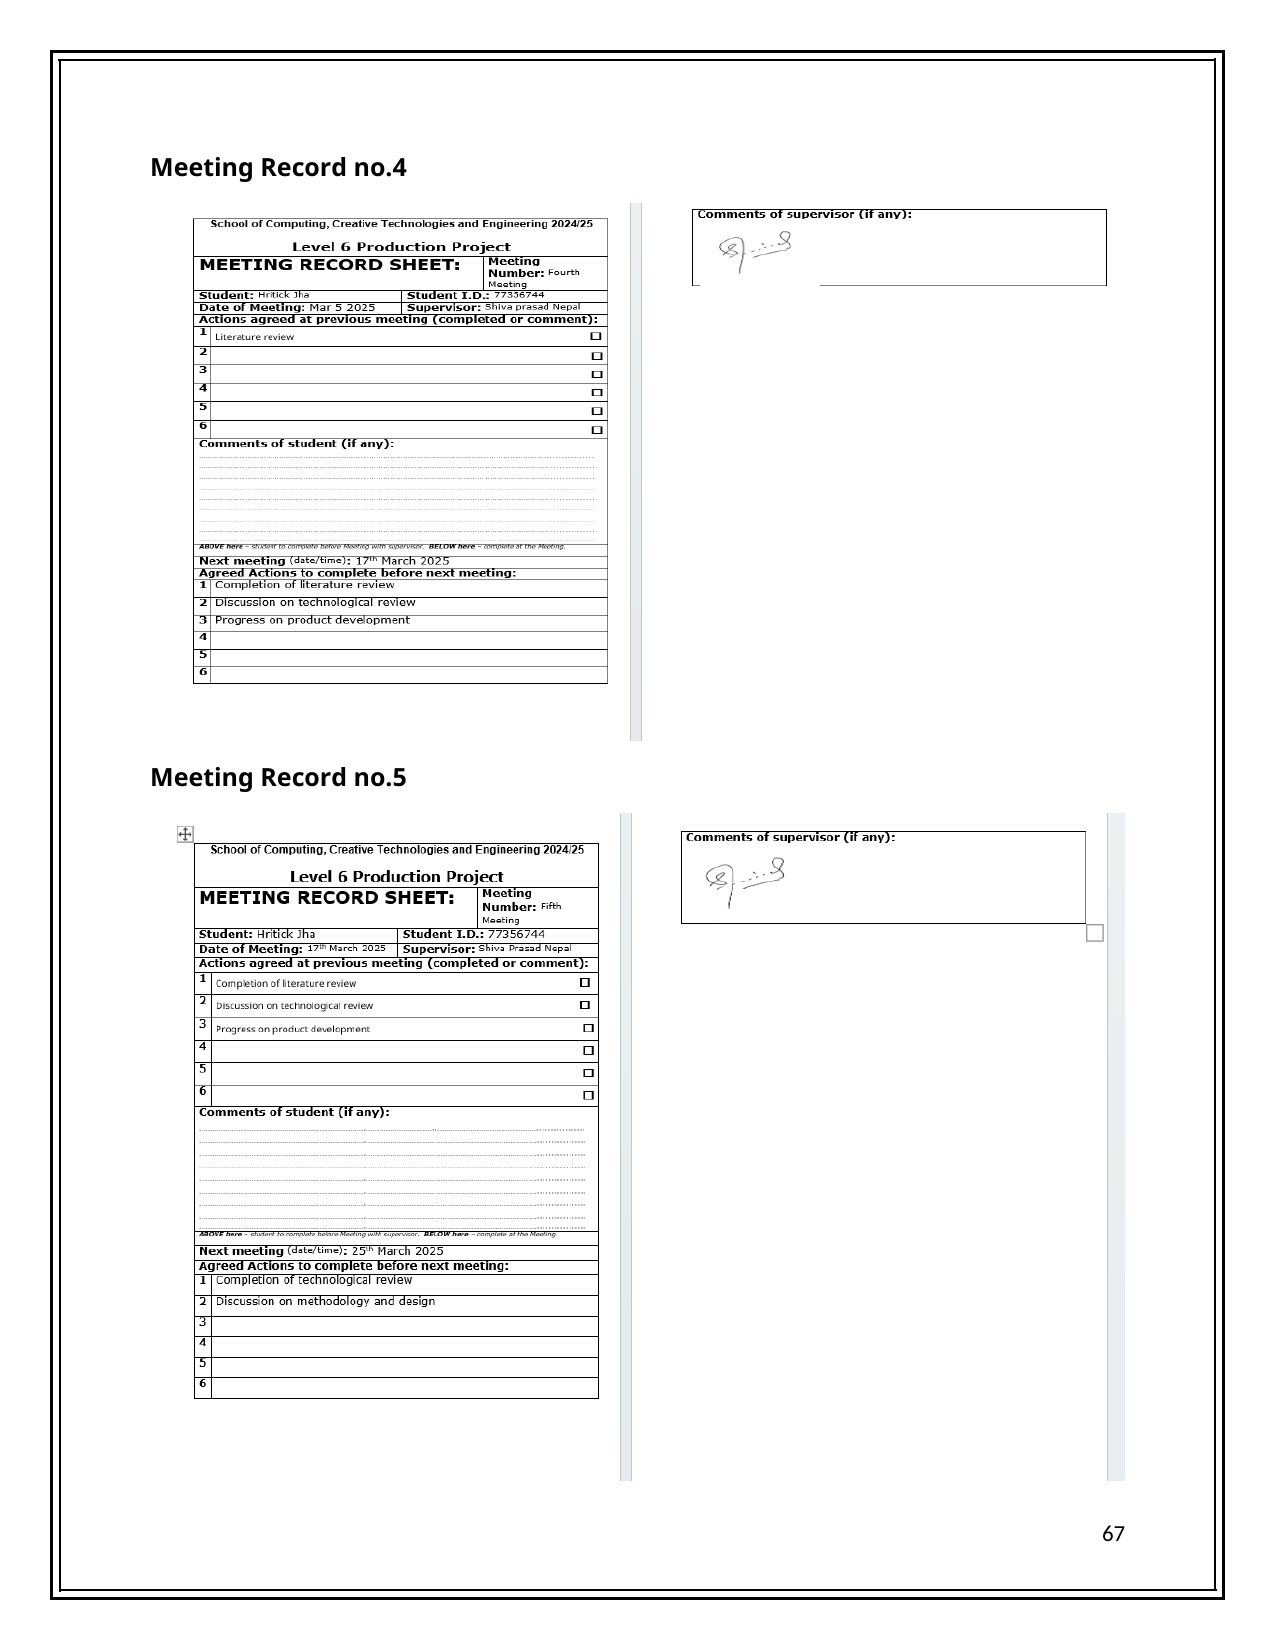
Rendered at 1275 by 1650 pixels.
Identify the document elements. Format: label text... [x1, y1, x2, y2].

picture [150, 203, 1125, 741]
text Meeting Record no.5 [150, 760, 1125, 794]
picture [150, 813, 1125, 1481]
text Meeting Record no.4 [150, 150, 1125, 184]
